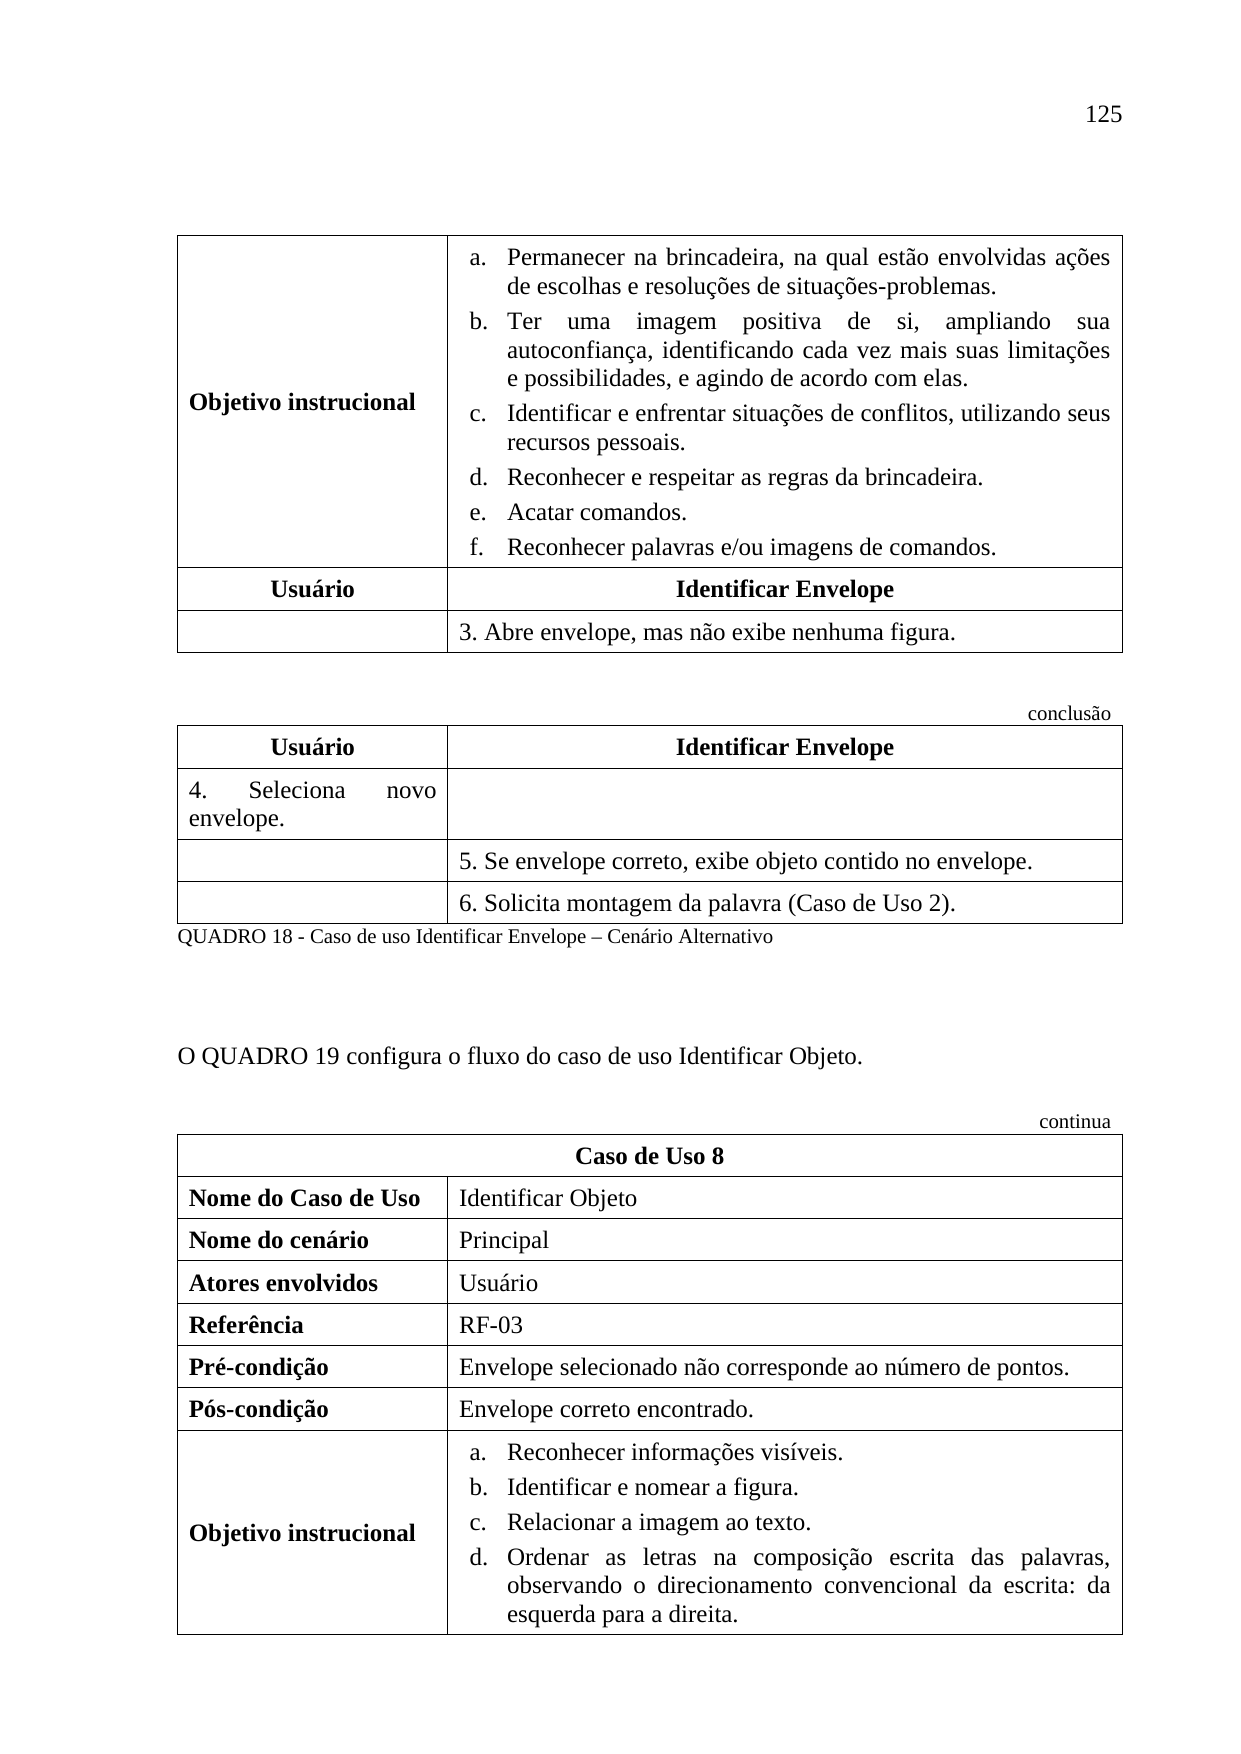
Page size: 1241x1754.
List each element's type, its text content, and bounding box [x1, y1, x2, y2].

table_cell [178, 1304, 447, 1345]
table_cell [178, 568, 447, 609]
text QUADRO 18 - Caso de uso Identificar Envelope – Cenário Alternativo [177, 924, 1122, 948]
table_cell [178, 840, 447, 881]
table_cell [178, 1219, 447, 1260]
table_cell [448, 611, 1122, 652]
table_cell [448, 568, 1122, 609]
text O QUADRO 19 configura o fluxo do caso de uso Identificar Objeto. [177, 1041, 1122, 1070]
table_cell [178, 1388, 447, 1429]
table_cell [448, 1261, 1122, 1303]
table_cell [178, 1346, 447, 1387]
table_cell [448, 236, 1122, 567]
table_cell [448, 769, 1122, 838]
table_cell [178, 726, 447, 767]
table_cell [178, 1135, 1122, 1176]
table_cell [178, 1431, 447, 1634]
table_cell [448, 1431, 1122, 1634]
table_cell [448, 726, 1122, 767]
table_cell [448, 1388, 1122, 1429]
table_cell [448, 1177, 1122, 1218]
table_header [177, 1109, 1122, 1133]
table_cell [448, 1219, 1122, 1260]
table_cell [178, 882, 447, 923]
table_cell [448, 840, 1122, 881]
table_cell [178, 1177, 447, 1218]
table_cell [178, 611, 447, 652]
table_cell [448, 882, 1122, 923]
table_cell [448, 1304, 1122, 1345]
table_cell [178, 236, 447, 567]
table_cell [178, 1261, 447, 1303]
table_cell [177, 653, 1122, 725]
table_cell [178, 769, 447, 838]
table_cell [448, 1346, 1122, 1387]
